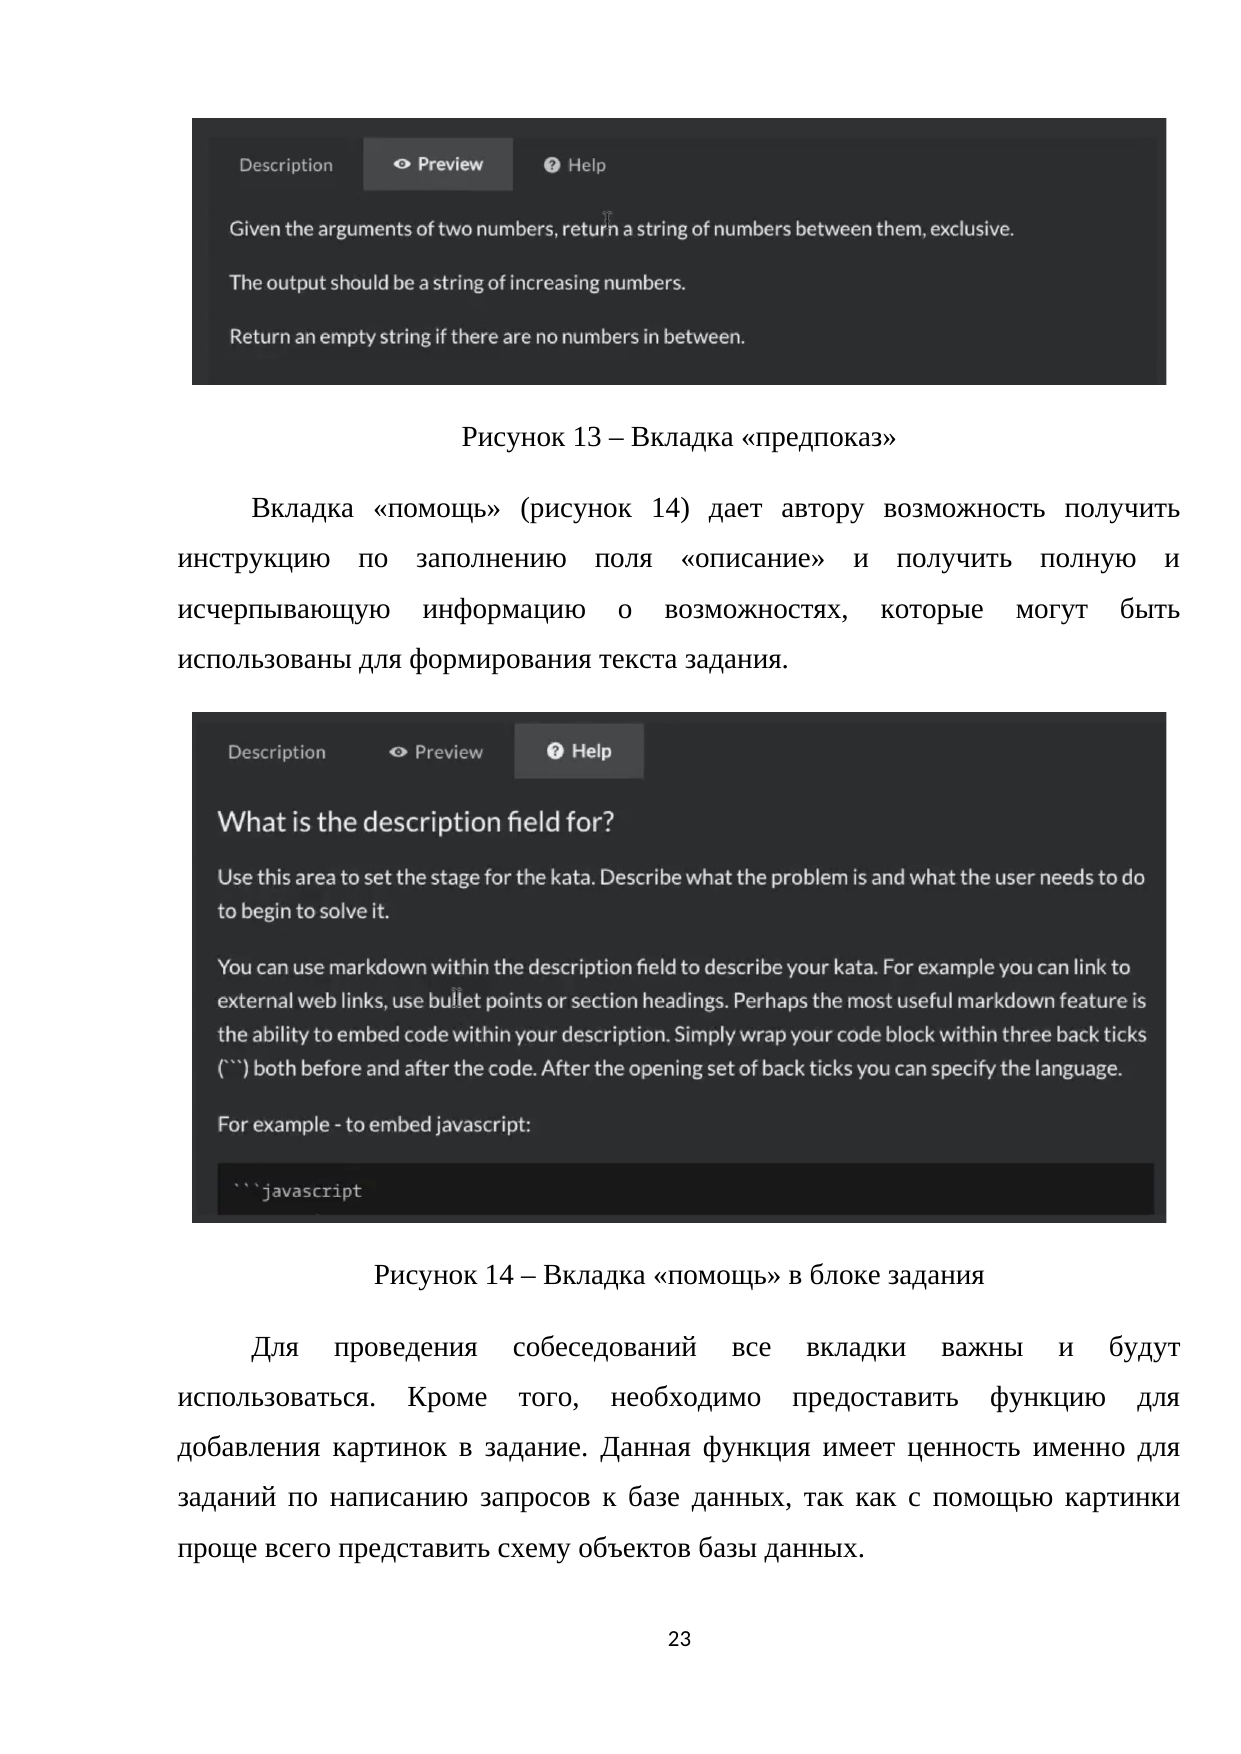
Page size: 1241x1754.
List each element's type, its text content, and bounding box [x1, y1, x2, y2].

text Вкладка «помощь» (рисунок 14) дает автору возможность получить инструкцию по заполнению поля «описание» и получить полную и исчерпывающую информацию о возможностях, которые могут быть использованы для формирования текста задания. [177, 490, 1181, 675]
text Рисунок 14 – Вкладка «помощь» в блоке задания [177, 1257, 1181, 1291]
picture [192, 712, 1167, 1223]
text Для проведения собеседований все вкладки важны и будут использоваться. Кроме того, необходимо предоставить функцию для добавления картинок в задание. Данная функция имеет ценность именно для заданий по написанию запросов к базе данных, так как с помощью картинки проще всего представить схему объектов базы данных. [177, 1329, 1181, 1563]
text Рисунок 13 – Вкладка «предпоказ» [177, 419, 1181, 453]
picture [192, 118, 1167, 385]
